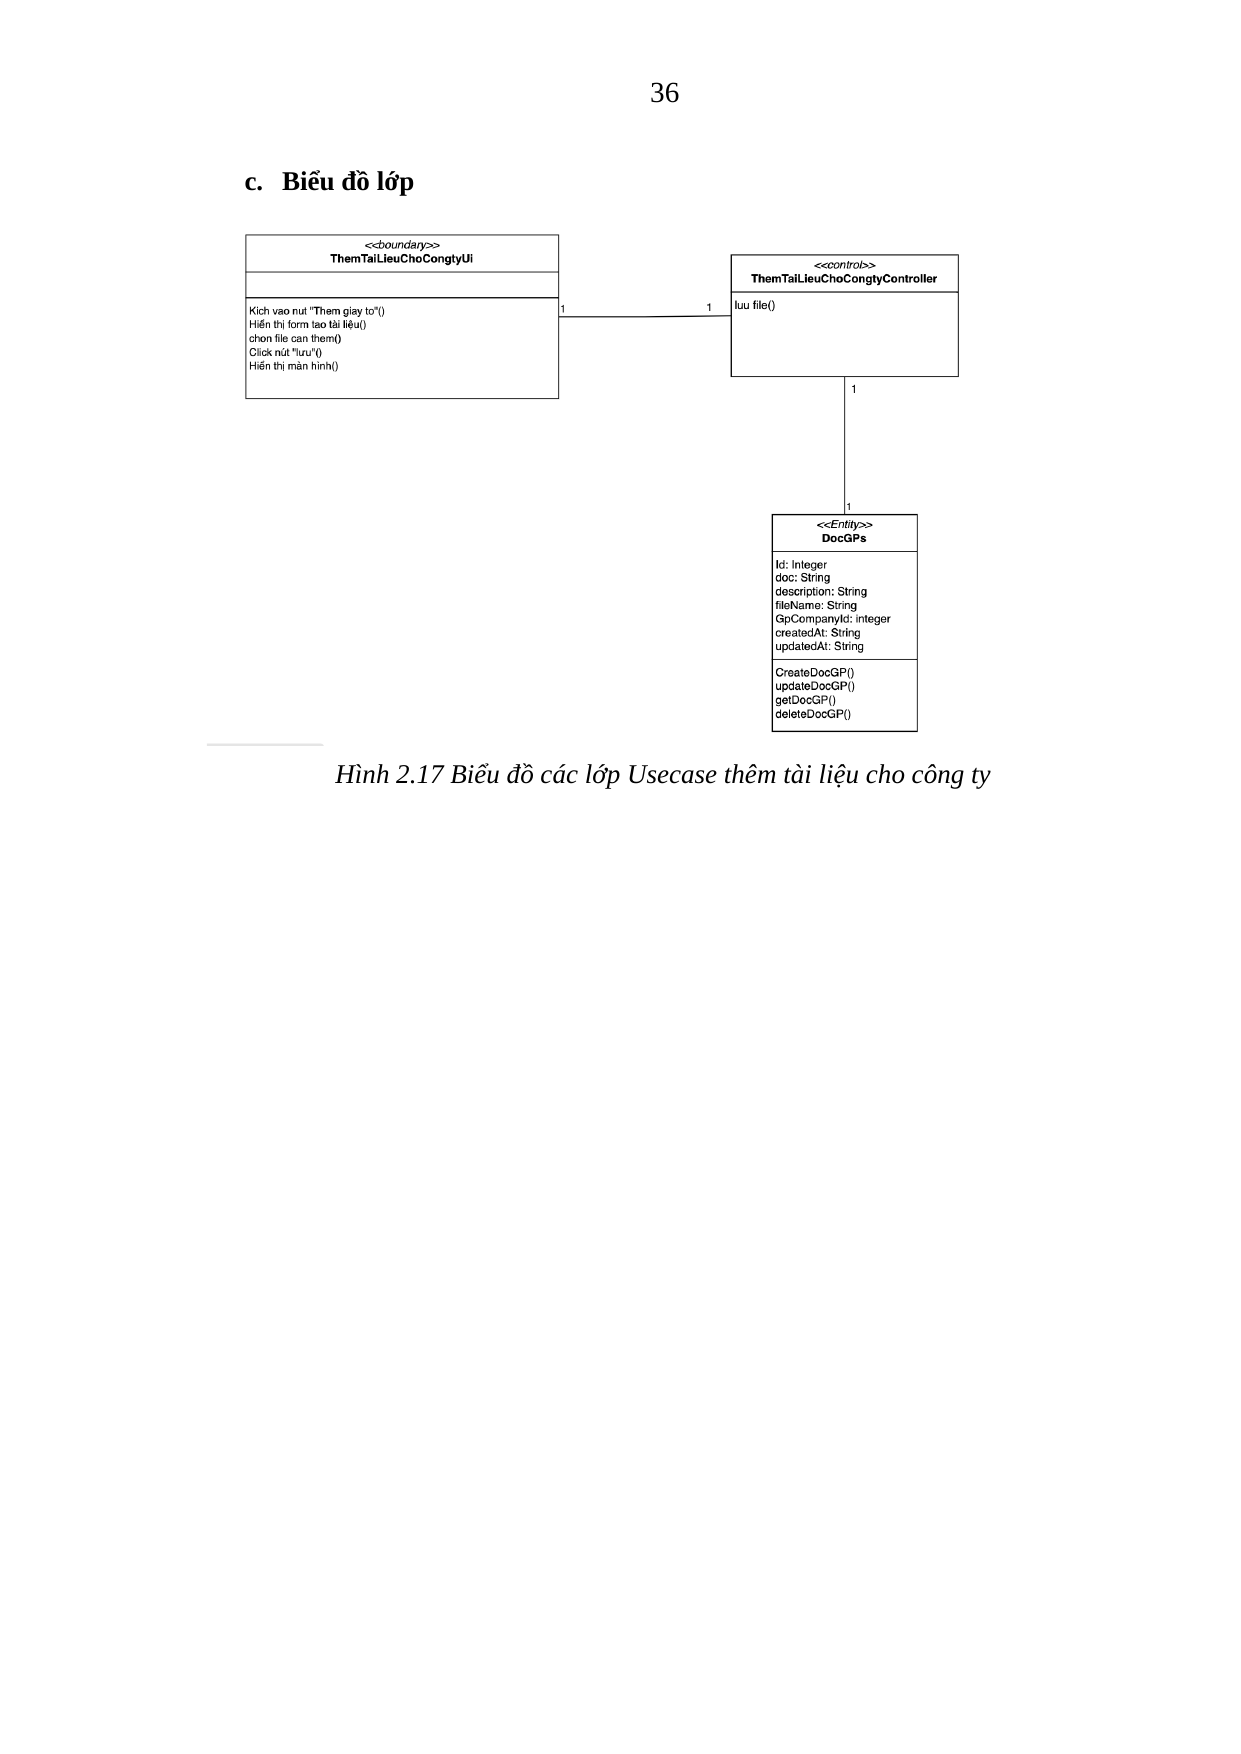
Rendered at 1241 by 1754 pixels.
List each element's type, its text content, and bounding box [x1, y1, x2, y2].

picture [206, 208, 971, 746]
subtitle Biểu đồ lớp [244, 164, 1122, 196]
text Hình 2.17 Biểu đồ các lớp Usecase thêm tài liệu cho công ty [207, 758, 1122, 790]
